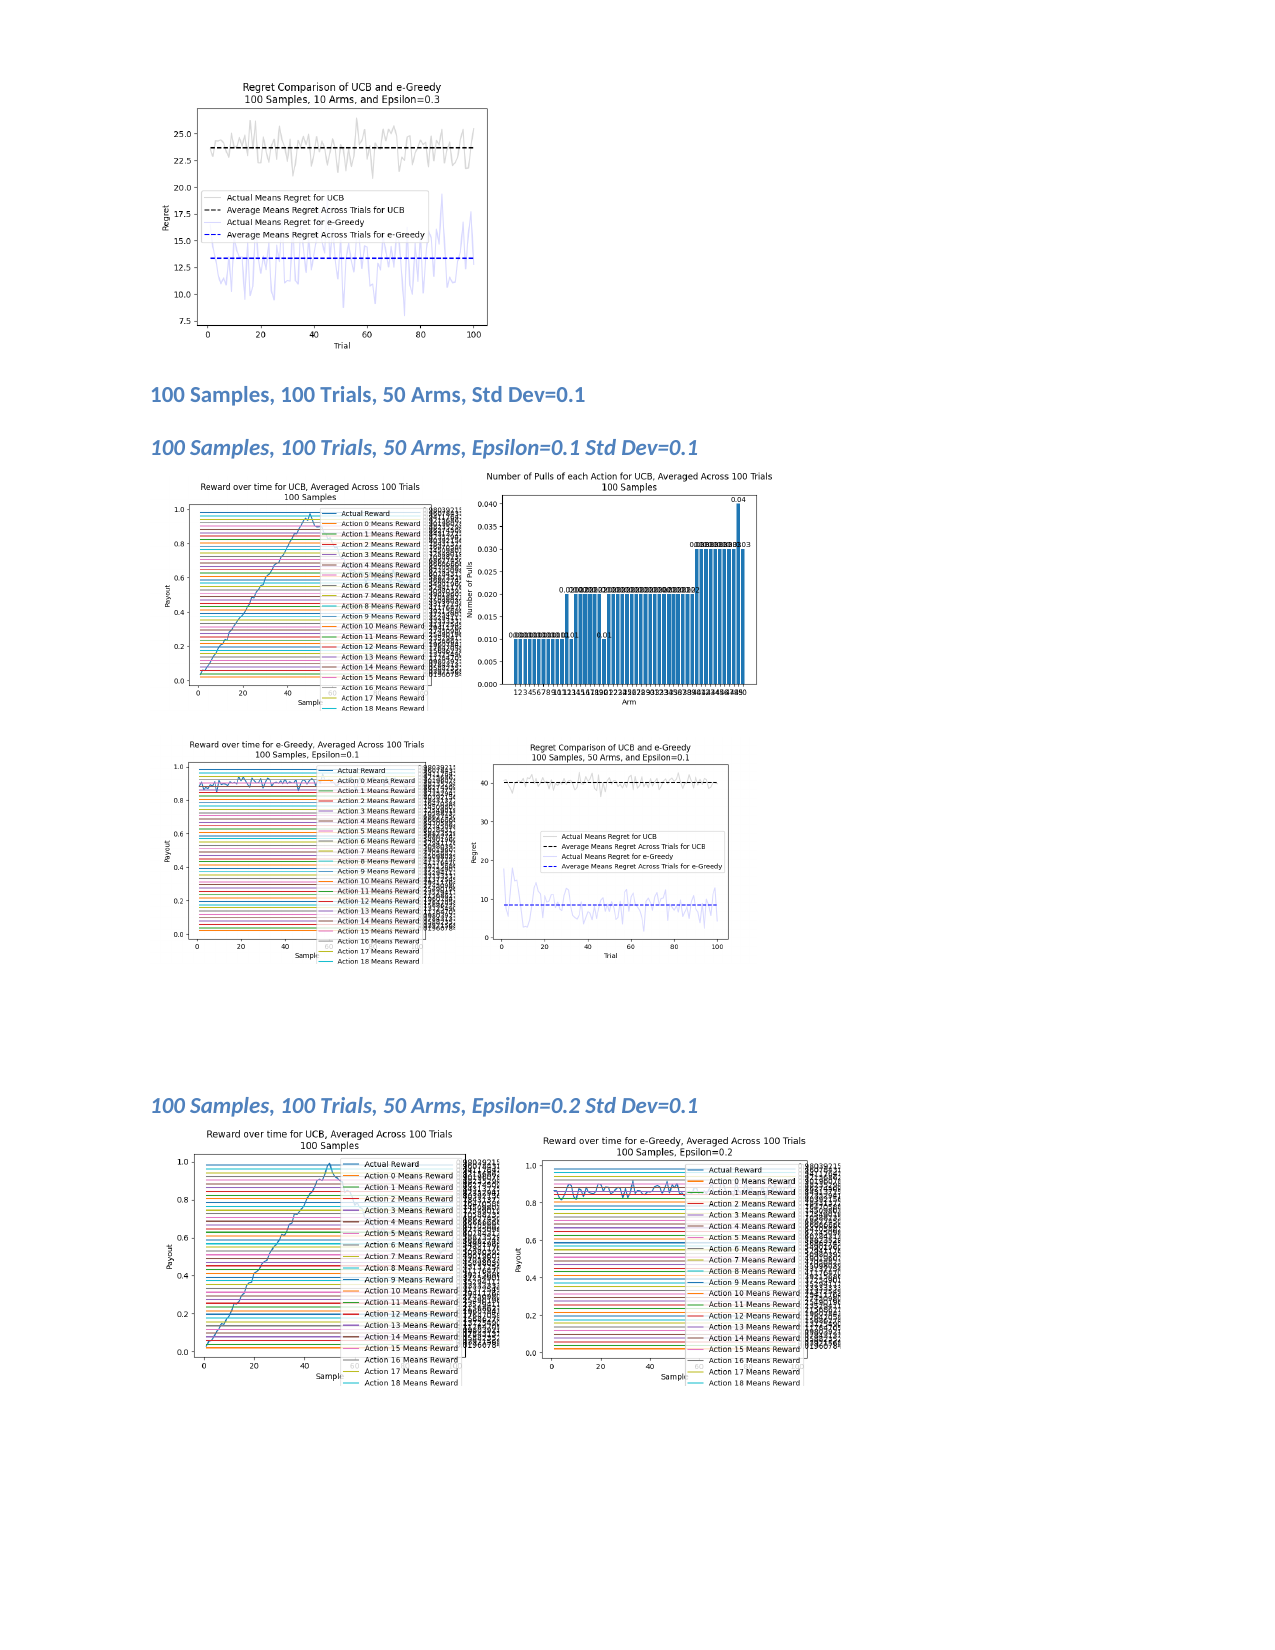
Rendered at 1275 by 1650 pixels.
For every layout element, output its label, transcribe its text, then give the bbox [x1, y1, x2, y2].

subtitle 100 Samples, 100 Trials, 50 Arms, Epsilon=0.2 Std Dev=0.1 [150, 1091, 1125, 1119]
picture [150, 1123, 841, 1386]
picture [150, 465, 789, 711]
picture [150, 75, 524, 356]
subtitle 100 Samples, 100 Trials, 50 Arms, Std Dev=0.1 [150, 380, 1125, 408]
picture [150, 735, 758, 964]
subtitle 100 Samples, 100 Trials, 50 Arms, Epsilon=0.1 Std Dev=0.1 [150, 433, 1125, 461]
